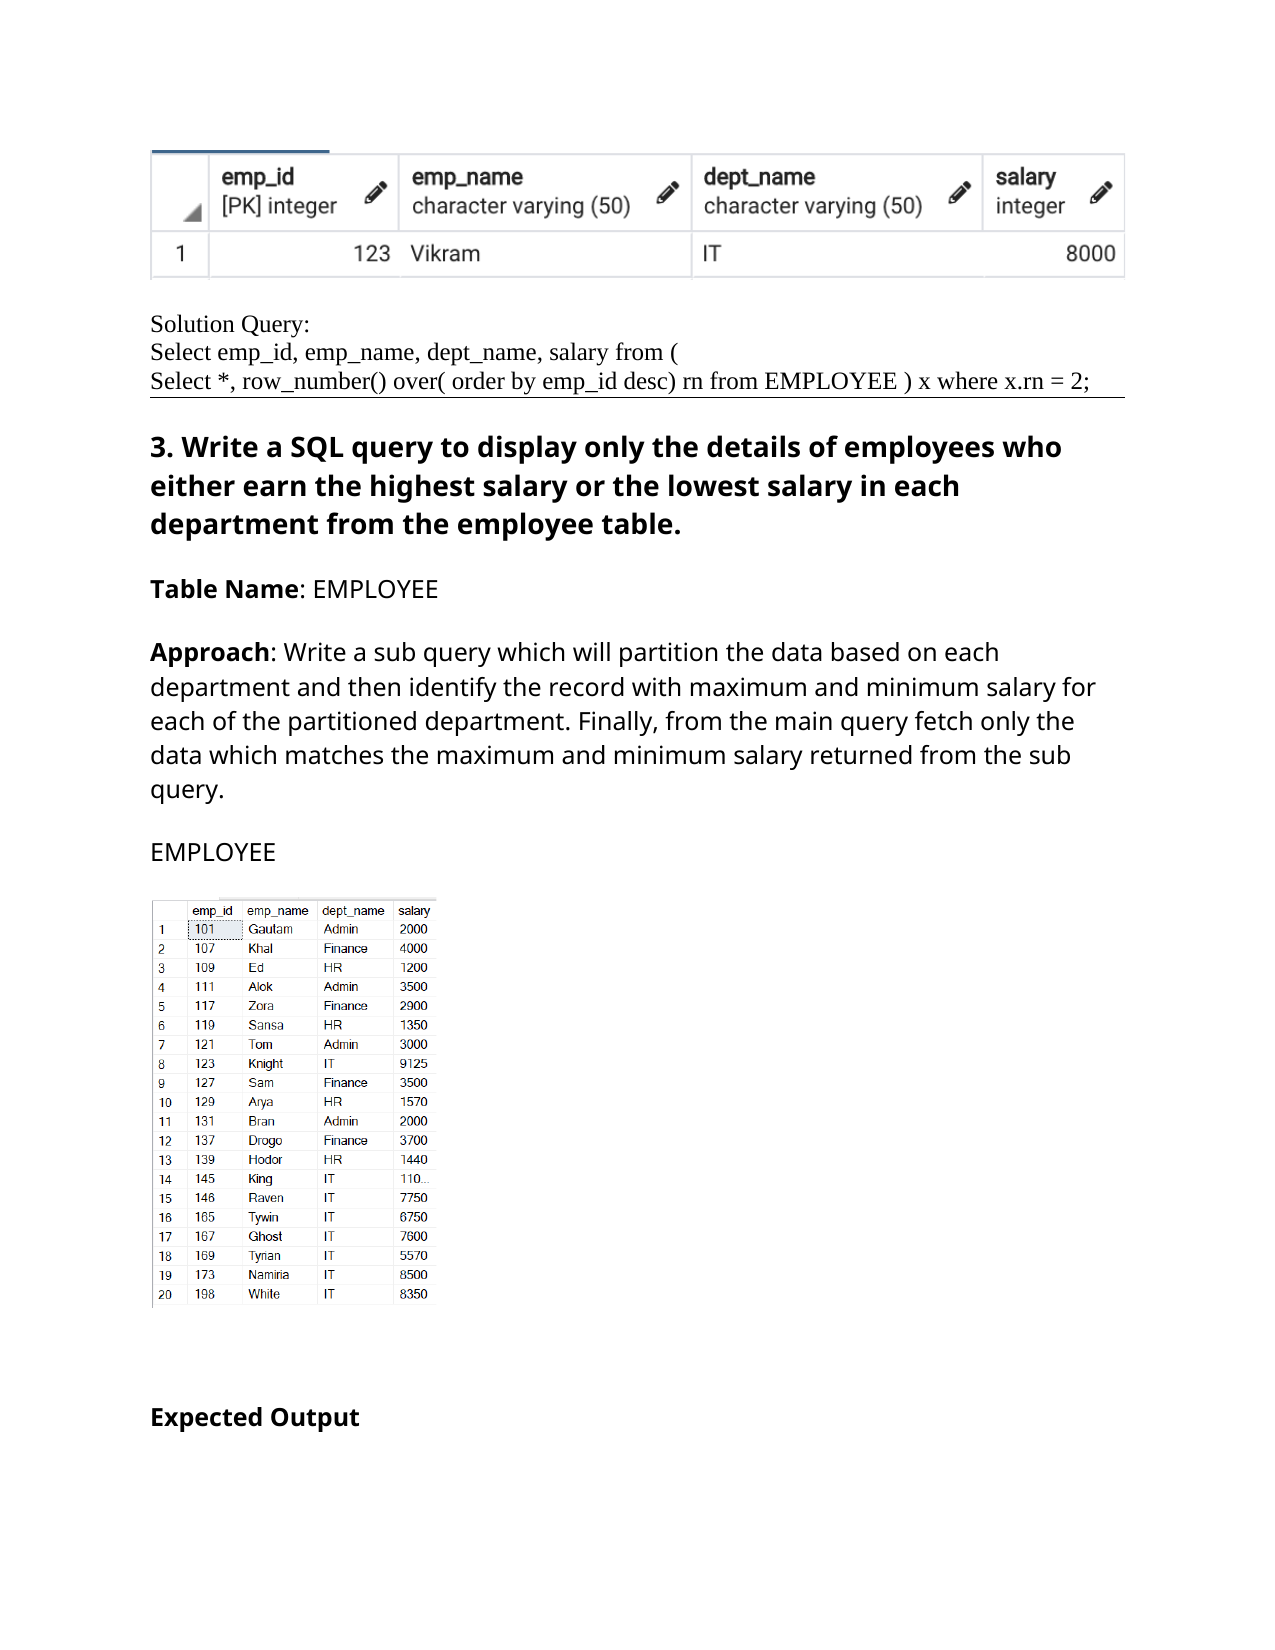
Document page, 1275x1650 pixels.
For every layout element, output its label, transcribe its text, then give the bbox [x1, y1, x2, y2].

text Approach: Write a sub query which will partition the data based on each department and then identify the record with maximum and minimum salary for each of the partitioned department. Finally, from the main query fetch only the data which matches the maximum and minimum salary returned from the sub query. [150, 635, 1125, 805]
picture [150, 897, 437, 1308]
text EMPLOYEE [150, 834, 1125, 869]
text Select emp_id, emp_name, dept_name, salary from ( [150, 337, 1125, 366]
text Table Name: EMPLOYEE [150, 572, 1125, 606]
text Select *, row_number() over( order by emp_id desc) rn from EMPLOYEE ) x where x.rn = 2; [150, 366, 1125, 397]
text Solution Query: [150, 309, 1125, 337]
text 3. Write a SQL query to display only the details of employees who either earn the highest salary or the lowest salary in each department from the employee table. [150, 428, 1125, 543]
text Expected Output [150, 1400, 1125, 1434]
picture [150, 150, 1125, 280]
